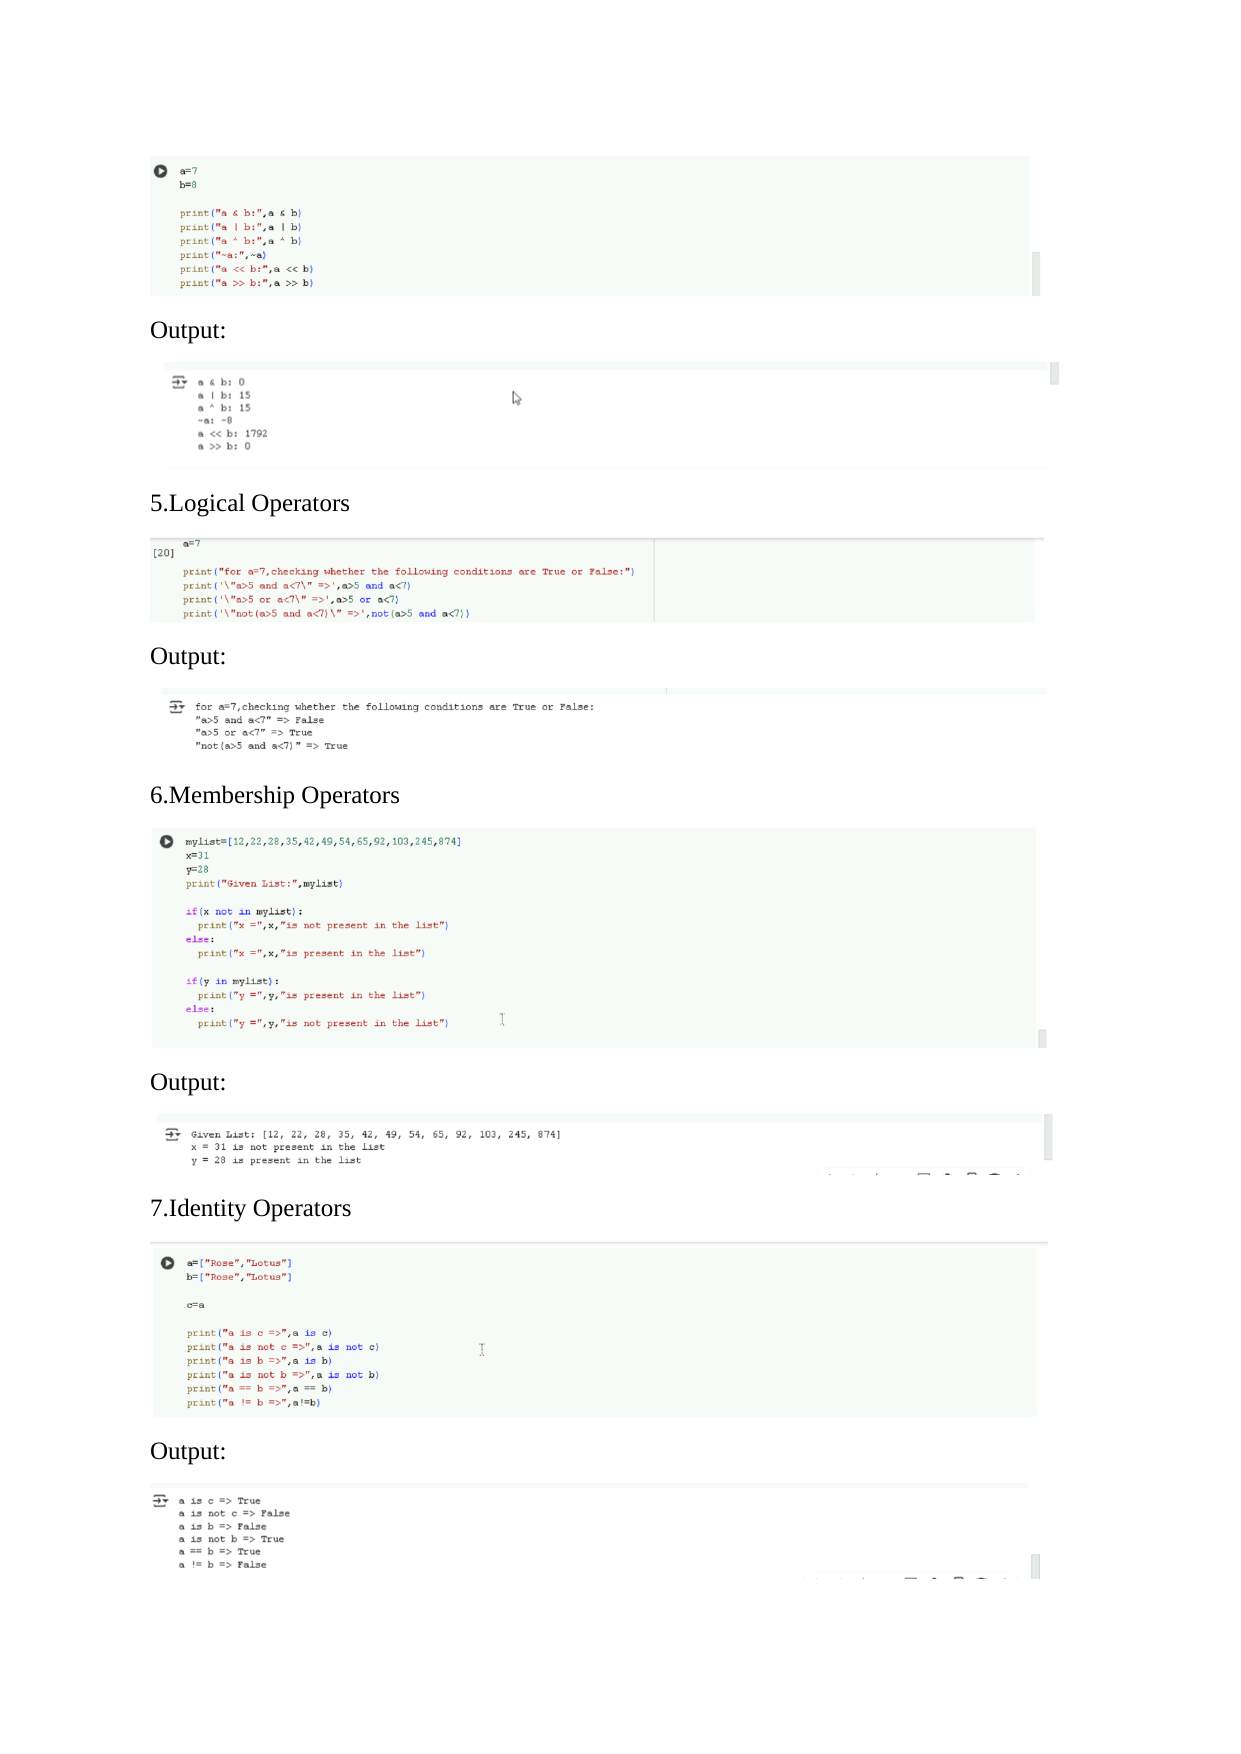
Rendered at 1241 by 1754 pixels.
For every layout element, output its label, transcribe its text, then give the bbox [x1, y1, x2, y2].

text Output: [150, 315, 1090, 343]
text Output: [150, 641, 1090, 670]
text 5.Logical Operators [150, 488, 1090, 517]
picture [150, 1114, 1053, 1175]
text 6.Membership Operators [150, 781, 1090, 809]
picture [150, 362, 1059, 469]
text 7.Identity Operators [150, 1193, 1090, 1222]
picture [150, 1483, 1040, 1579]
picture [150, 1241, 1048, 1418]
picture [150, 688, 1057, 762]
text Output: [150, 1436, 1090, 1465]
picture [150, 150, 1041, 296]
text Output: [150, 1067, 1090, 1096]
picture [150, 828, 1047, 1048]
picture [150, 536, 1044, 622]
